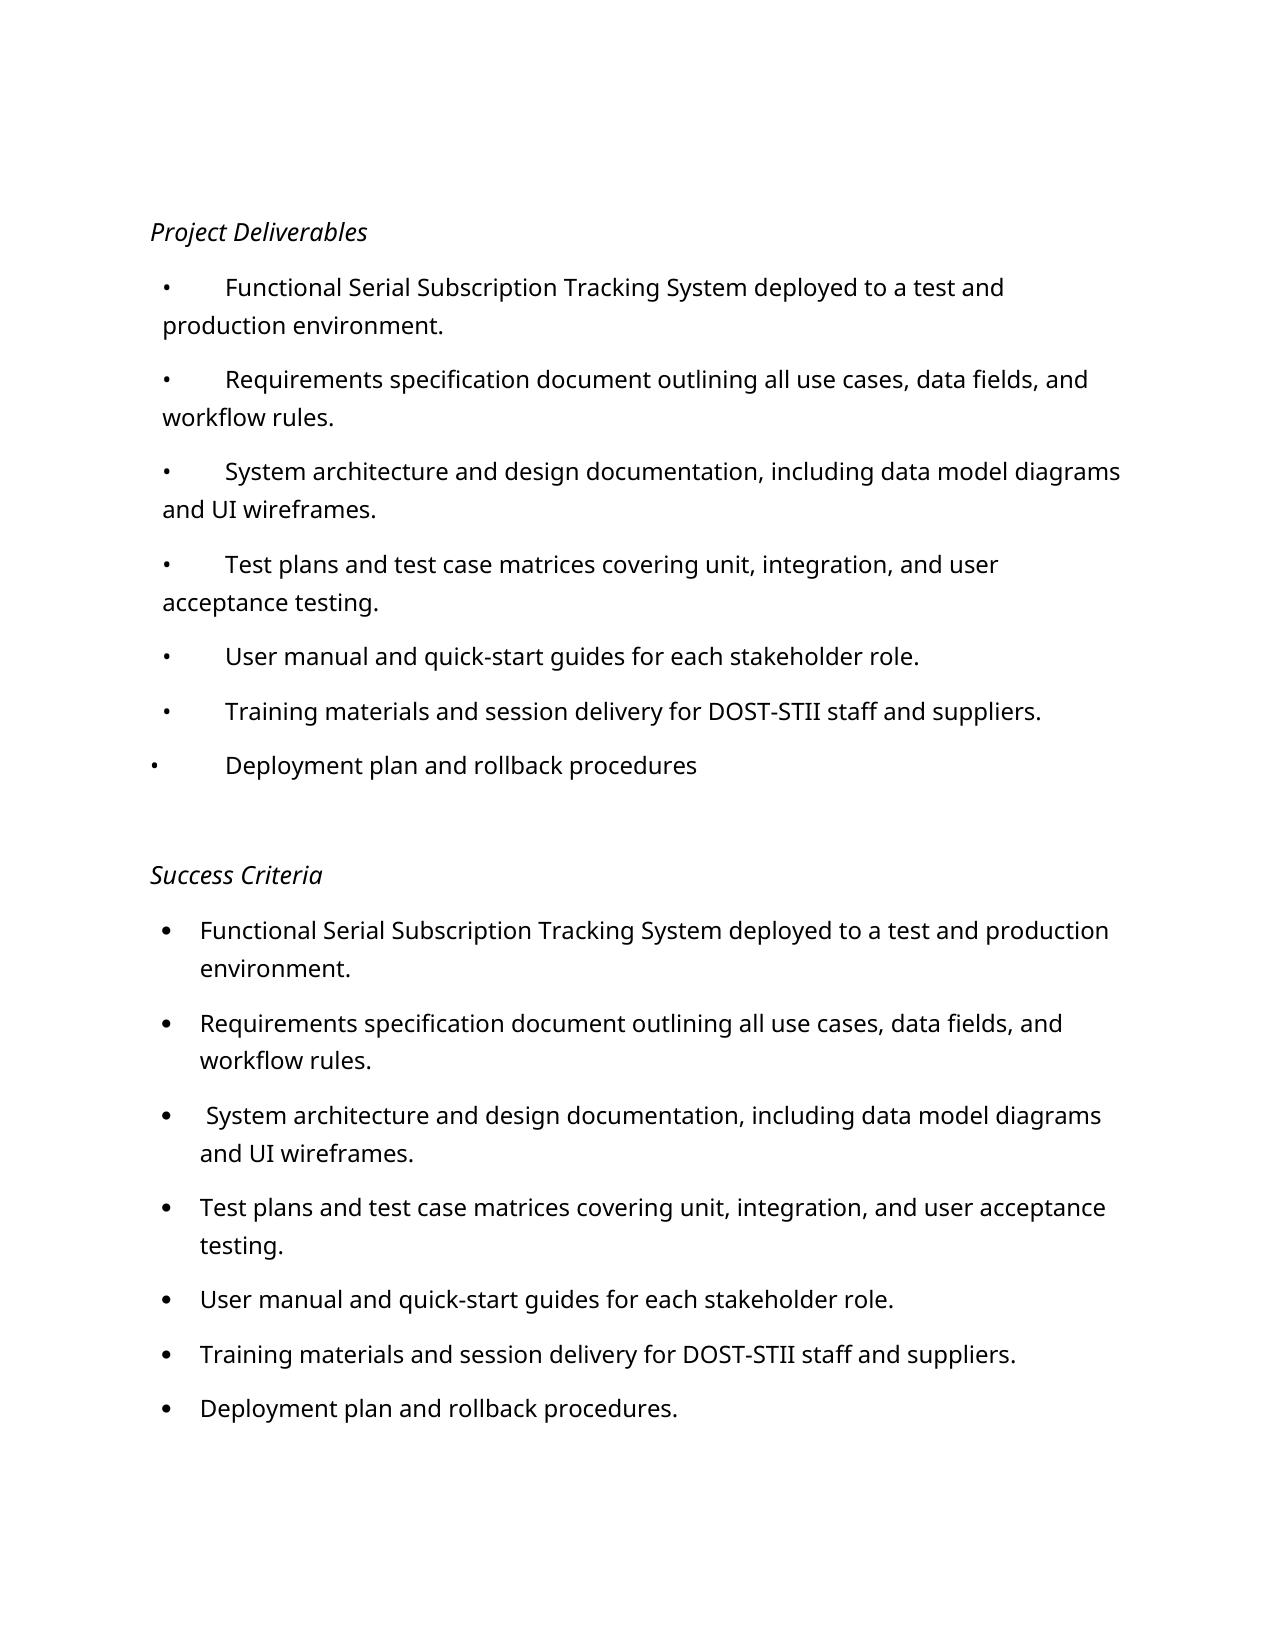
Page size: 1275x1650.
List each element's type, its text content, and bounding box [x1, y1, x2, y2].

text • System architecture and design documentation, including data model diagrams and UI wireframes. [162, 455, 1125, 526]
subtitle Success Criteria [150, 858, 1125, 892]
list Training materials and session delivery for DOST-STII staff and suppliers. [162, 1338, 1125, 1370]
list System architecture and design documentation, including data model diagrams and UI wireframes. [162, 1099, 1125, 1169]
text • Requirements specification document outlining all use cases, data fields, and workflow rules. [162, 363, 1125, 433]
subtitle Project Deliverables [150, 214, 1125, 248]
list Test plans and test case matrices covering unit, integration, and user acceptance testing. [162, 1191, 1125, 1261]
list User manual and quick-start guides for each stakeholder role. [162, 1283, 1125, 1316]
text • Test plans and test case matrices covering unit, integration, and user acceptance testing. [162, 547, 1125, 618]
text • Functional Serial Subscription Tracking System deployed to a test and production environment. [162, 271, 1125, 341]
text • User manual and quick-start guides for each stakeholder role. [162, 640, 1125, 672]
text • Training materials and session delivery for DOST-STII staff and suppliers. [162, 694, 1125, 727]
list Requirements specification document outlining all use cases, data fields, and workflow rules. [162, 1006, 1125, 1077]
list Deployment plan and rollback procedures. [162, 1392, 1125, 1425]
list Functional Serial Subscription Tracking System deployed to a test and production environment. [162, 914, 1125, 984]
text • Deployment plan and rollback procedures [150, 749, 1125, 781]
